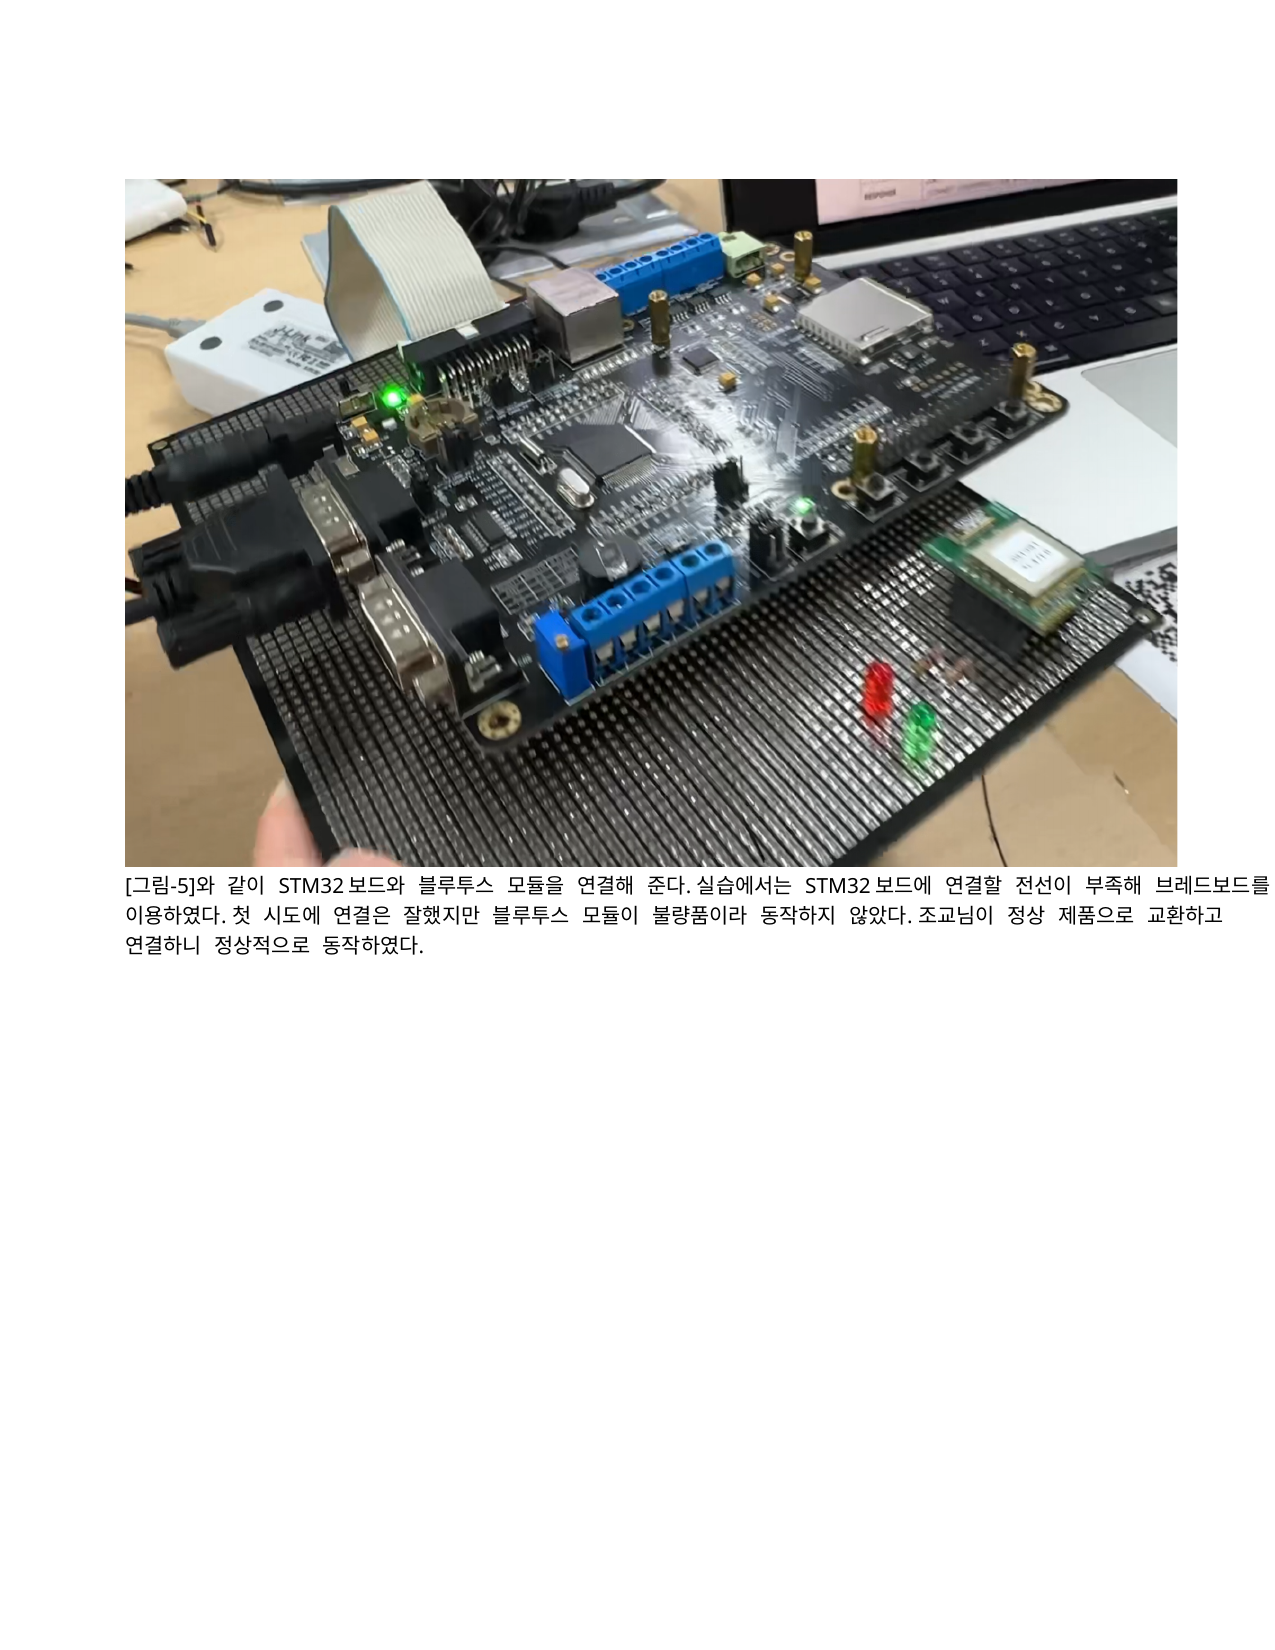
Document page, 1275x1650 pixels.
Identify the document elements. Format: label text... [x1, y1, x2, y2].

text [그림-5]와 같이 STM32보드와 블루투스 모듈을 연결해 준다. 실습에서는 STM32보드에 연결할 전선이 부족해 브레드보드를 이용하였다. 첫 시도에 연결은 잘했지만 블루투스 모듈이 불량품이라 동작하지 않았다. 조교님이 정상 제품으로 교환하고 연결하니 정상적으로 동작하였다. [125, 869, 1271, 960]
picture [125, 179, 1178, 867]
